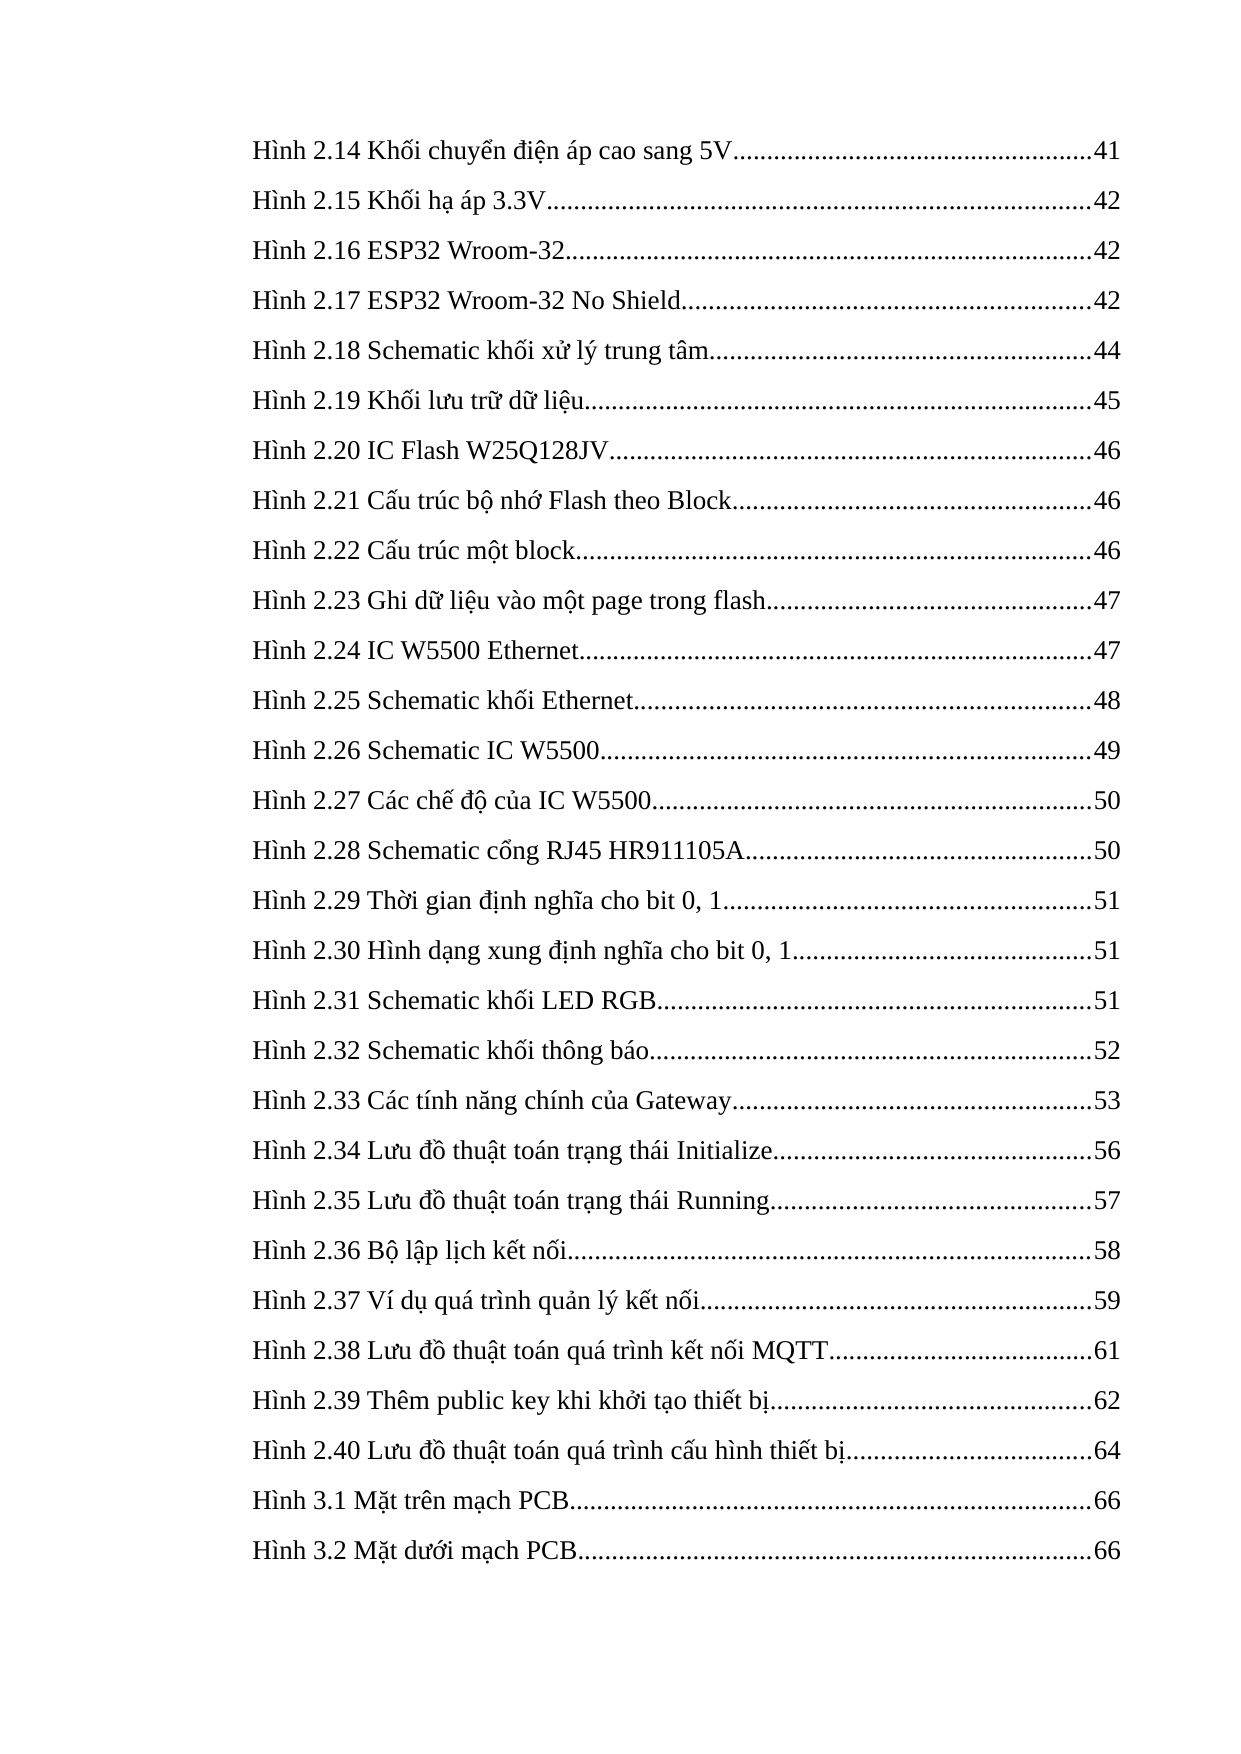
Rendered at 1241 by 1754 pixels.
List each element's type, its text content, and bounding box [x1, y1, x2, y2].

text Hình 2.22 Cấu trúc một block 46 [177, 531, 1122, 569]
text Hình 2.15 Khối hạ áp 3.3V 42 [177, 181, 1122, 219]
text Hình 2.17 ESP32 Wroom-32 No Shield 42 [177, 281, 1122, 319]
text Hình 2.23 Ghi dữ liệu vào một page trong flash 47 [177, 581, 1122, 619]
text Hình 2.14 Khối chuyển điện áp cao sang 5V 41 [177, 131, 1122, 169]
text Hình 2.19 Khối lưu trữ dữ liệu 45 [177, 381, 1122, 419]
text Hình 2.36 Bộ lập lịch kết nối 58 [177, 1231, 1122, 1269]
text Hình 2.18 Schematic khối xử lý trung tâm 44 [177, 331, 1122, 369]
text Hình 2.28 Schematic cổng RJ45 HR911105A 50 [177, 831, 1122, 869]
text Hình 3.1 Mặt trên mạch PCB 66 [177, 1481, 1122, 1519]
text Hình 2.26 Schematic IC W5500 49 [177, 731, 1122, 769]
text Hình 2.39 Thêm public key khi khởi tạo thiết bị 62 [177, 1381, 1122, 1419]
text Hình 2.24 IC W5500 Ethernet 47 [177, 631, 1122, 669]
text Hình 2.38 Lưu đồ thuật toán quá trình kết nối MQTT 61 [177, 1331, 1122, 1369]
text Hình 2.20 IC Flash W25Q128JV 46 [177, 431, 1122, 469]
text Hình 2.29 Thời gian định nghĩa cho bit 0, 1 51 [177, 881, 1122, 919]
text Hình 3.2 Mặt dưới mạch PCB 66 [177, 1531, 1122, 1569]
text Hình 2.31 Schematic khối LED RGB 51 [177, 981, 1122, 1019]
text Hình 2.35 Lưu đồ thuật toán trạng thái Running 57 [177, 1181, 1122, 1219]
text Hình 2.32 Schematic khối thông báo 52 [177, 1031, 1122, 1069]
text Hình 2.16 ESP32 Wroom-32 42 [177, 231, 1122, 269]
text Hình 2.30 Hình dạng xung định nghĩa cho bit 0, 1 51 [177, 931, 1122, 969]
text Hình 2.34 Lưu đồ thuật toán trạng thái Initialize 56 [177, 1131, 1122, 1169]
text Hình 2.40 Lưu đồ thuật toán quá trình cấu hình thiết bị 64 [177, 1431, 1122, 1469]
text Hình 2.33 Các tính năng chính của Gateway 53 [177, 1081, 1122, 1119]
text Hình 2.21 Cấu trúc bộ nhớ Flash theo Block 46 [177, 481, 1122, 519]
text Hình 2.27 Các chế độ của IC W5500 50 [177, 781, 1122, 819]
text Hình 2.25 Schematic khối Ethernet 48 [177, 681, 1122, 719]
text Hình 2.37 Ví dụ quá trình quản lý kết nối 59 [177, 1281, 1122, 1319]
